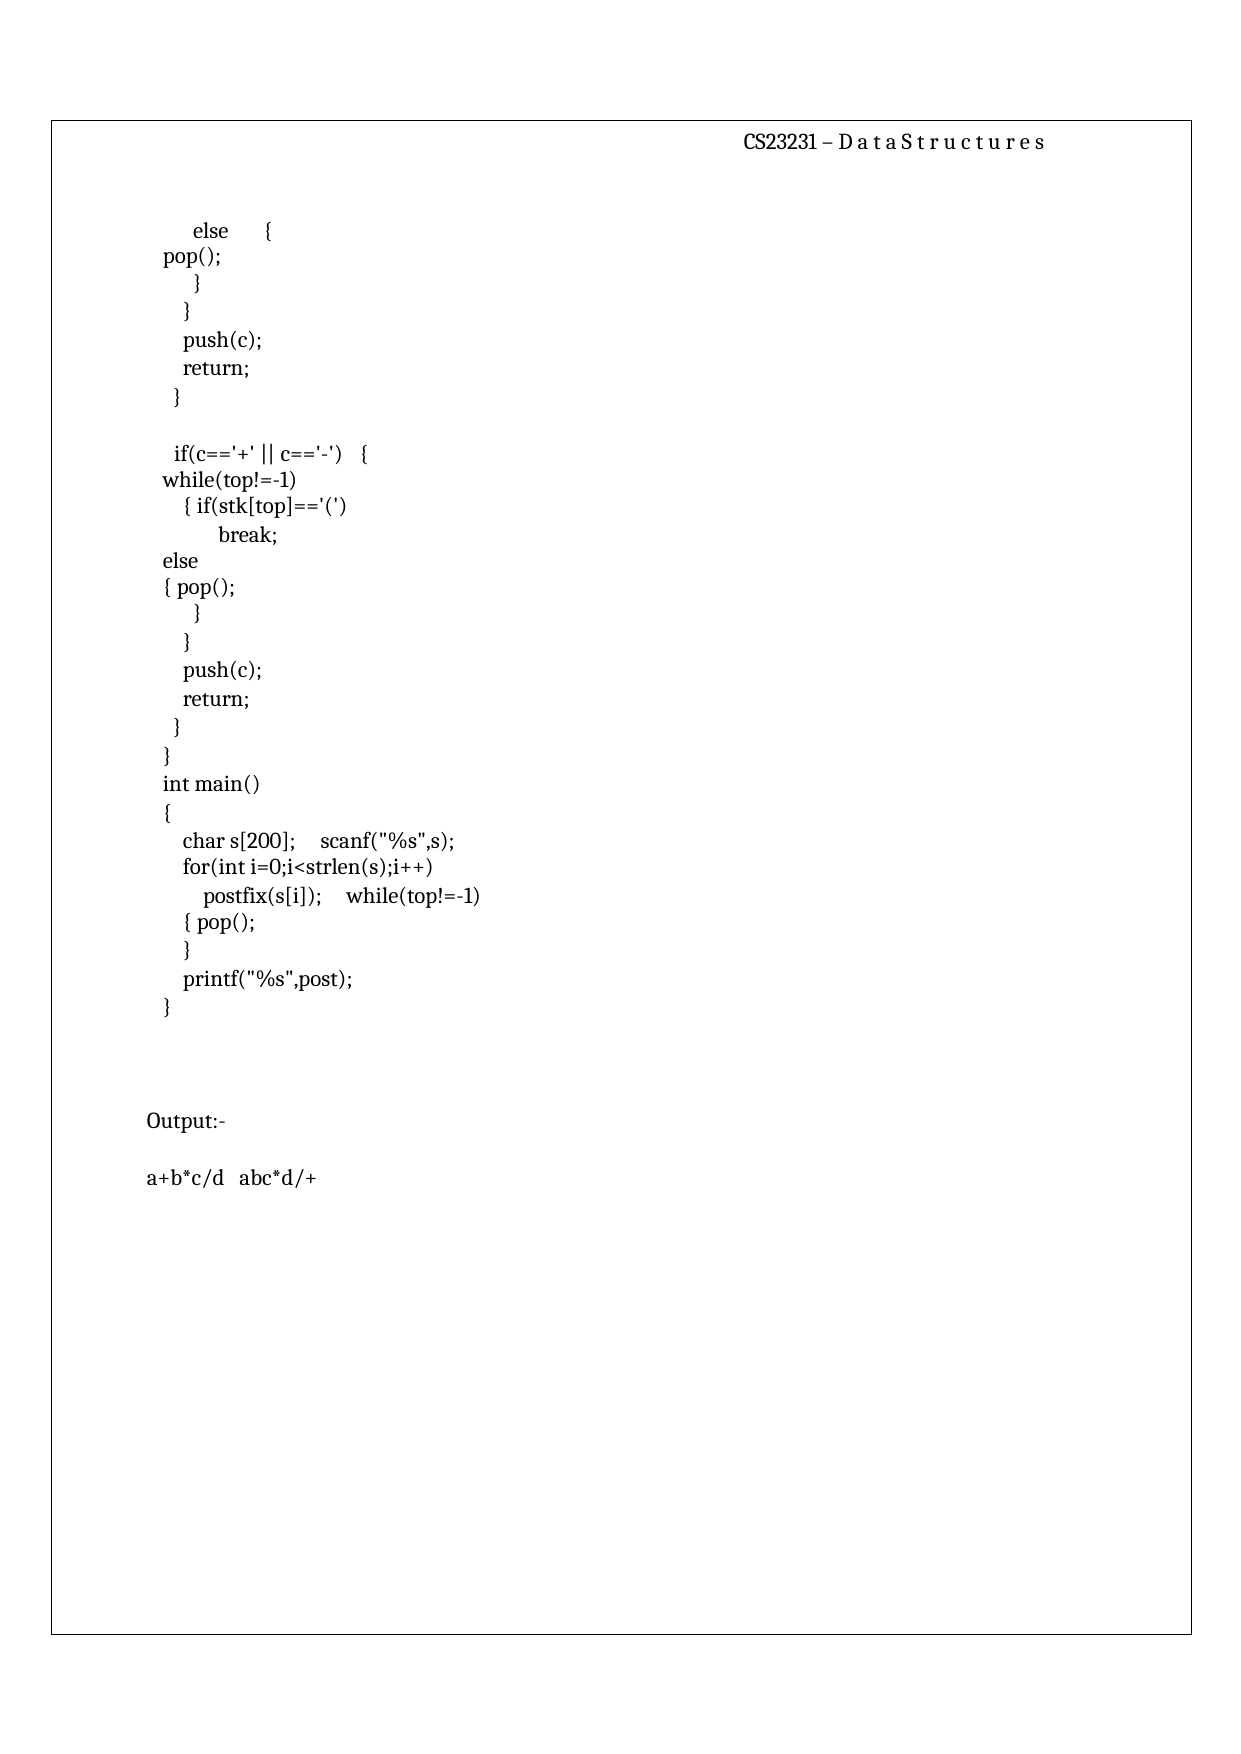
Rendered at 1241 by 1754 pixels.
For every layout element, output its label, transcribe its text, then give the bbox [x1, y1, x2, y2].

table_header else { pop(); } } push(c); return; } if(c=='+' || c=='-') { while(top!=-1) { if(stk[top]=='(') break; else { pop(); } } push(c); return; } } int main() { char s[200]; scanf("%s",s); for(int i=0;i<strlen(s);i++) postfix(s[i]); while(top!=-1) { pop(); } printf("%s",post); } Output:- a+b*c/d abc*d/+ [52, 121, 743, 1634]
table_header CS23231 – D a t a S t r u c t u r e s [743, 121, 1191, 1634]
